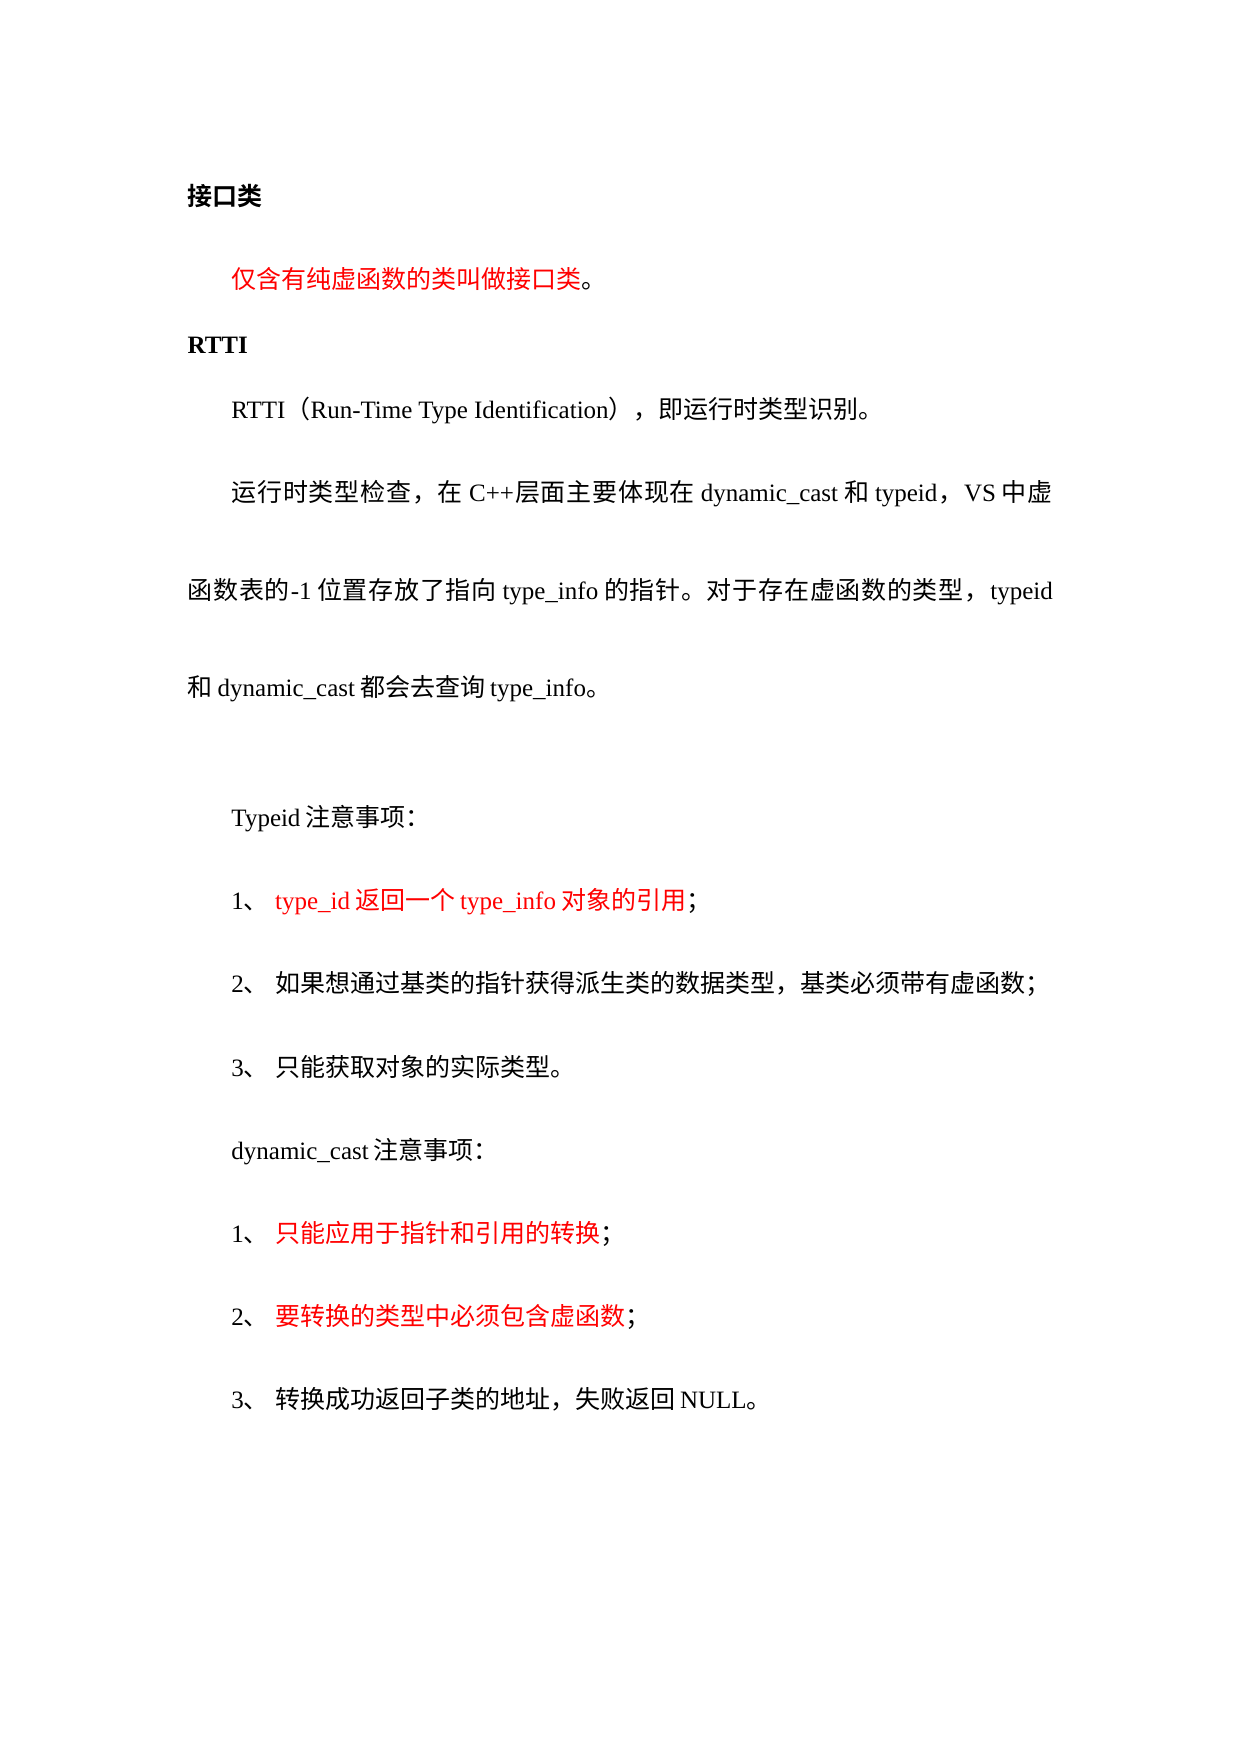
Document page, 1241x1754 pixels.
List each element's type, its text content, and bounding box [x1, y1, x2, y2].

list 转换成功返回子类的地址，失败返回NULL。 [231, 1365, 1053, 1430]
text 运行时类型检查，在C++层面主要体现在dynamic_cast和typeid，VS中虚函数表的-1位置存放了指向type_info的指针。对于存在虚函数的类型，typeid和dynamic_cast都会去查询type_info。 [187, 458, 1053, 718]
subtitle 接口类 [187, 162, 1053, 227]
list 如果想通过基类的指针获得派生类的数据类型，基类必须带有虚函数； [231, 949, 1053, 1014]
list 只能应用于指针和引用的转换； [231, 1199, 1053, 1264]
list 只能获取对象的实际类型。 [231, 1033, 1053, 1098]
text 仅含有纯虚函数的类叫做接口类。 [187, 245, 1053, 310]
subtitle RTTI [187, 328, 1053, 361]
list 要转换的类型中必须包含虚函数； [231, 1282, 1053, 1347]
text RTTI（Run-Time Type Identification），即运行时类型识别。 [187, 375, 1053, 440]
list type_id返回一个type_info对象的引用； [231, 866, 1053, 931]
text dynamic_cast注意事项： [231, 1116, 1053, 1181]
text Typeid注意事项： [187, 783, 1053, 848]
